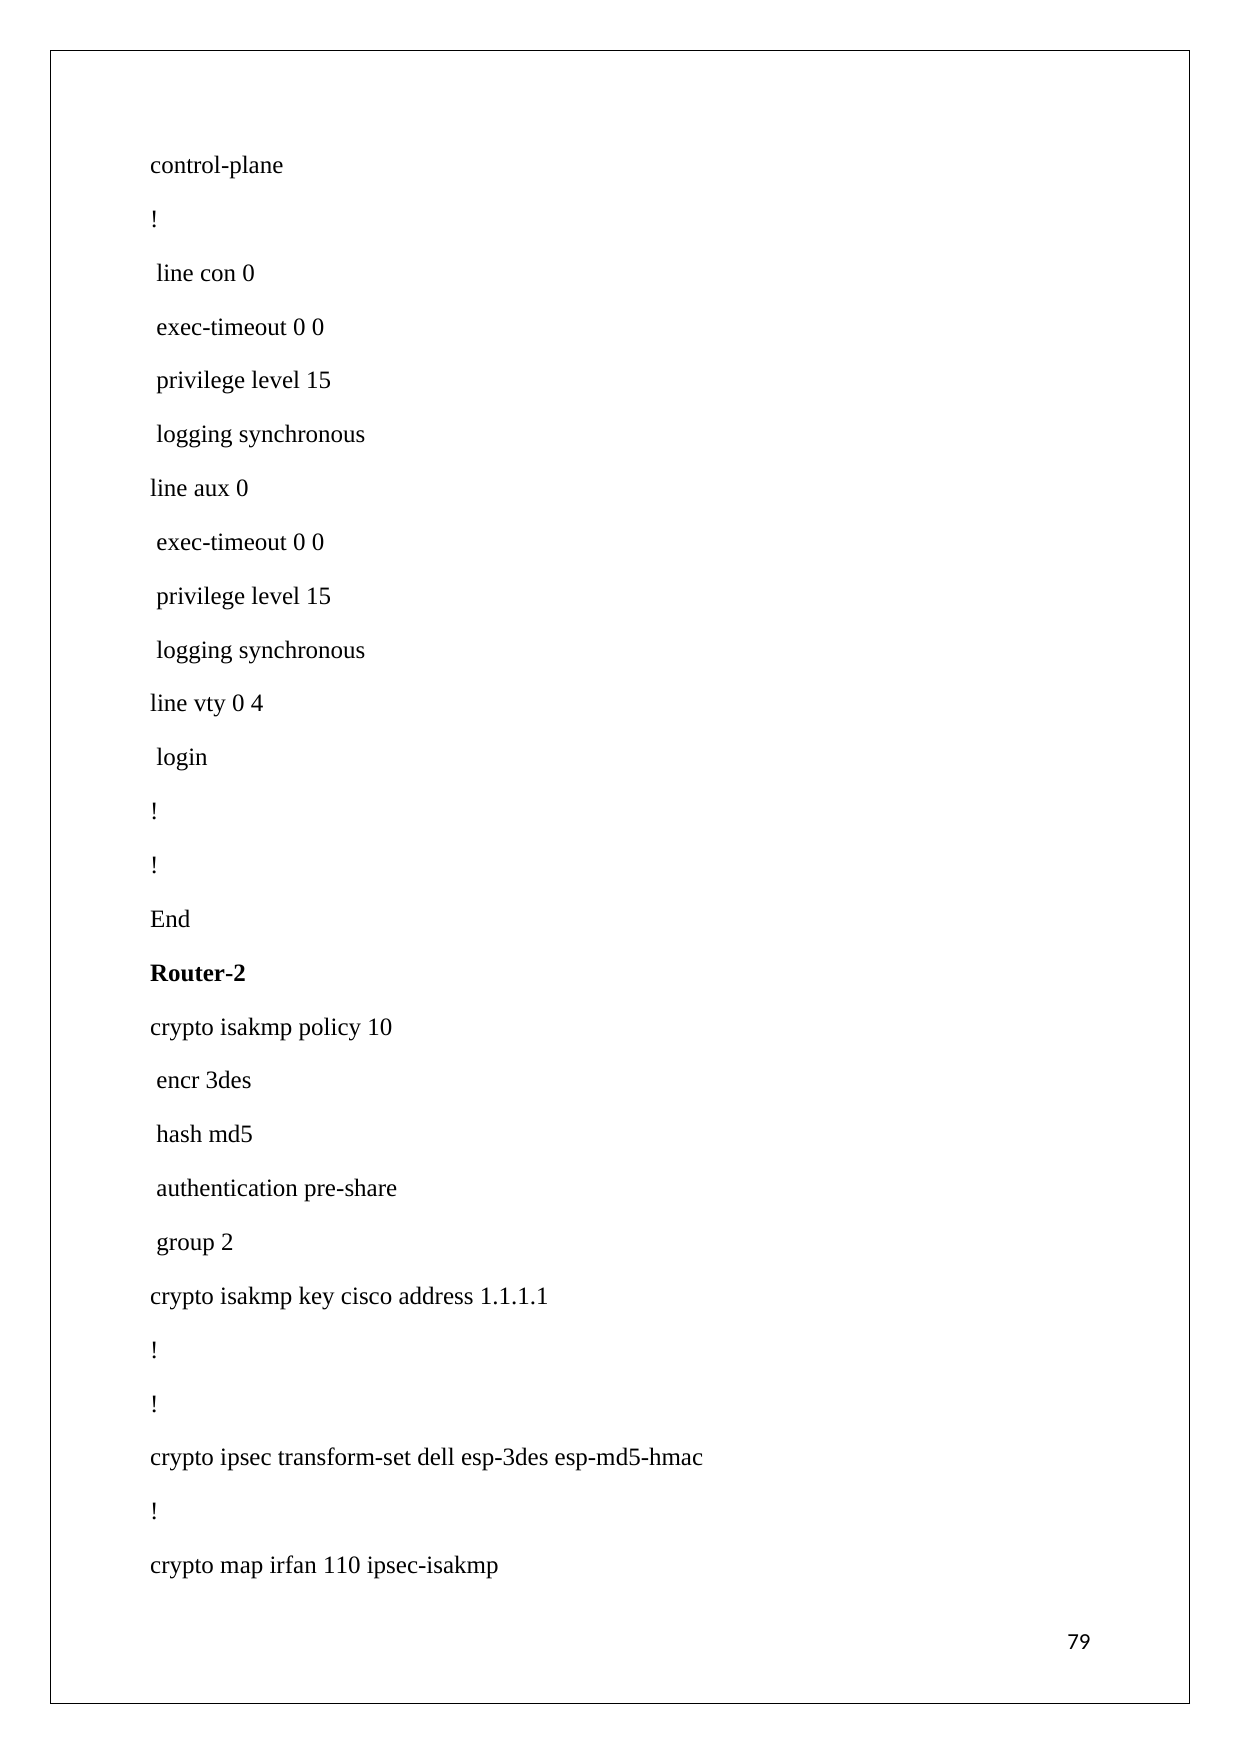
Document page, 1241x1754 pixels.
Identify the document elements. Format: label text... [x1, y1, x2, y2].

text crypto isakmp policy 10 [150, 1012, 1090, 1040]
text crypto isakmp key cisco address 1.1.1.1 [150, 1281, 1090, 1310]
text authentication pre-share [150, 1173, 1090, 1202]
text line con 0 [150, 258, 1090, 286]
text group 2 [150, 1227, 1090, 1256]
text line vty 0 4 [150, 688, 1090, 717]
text ! [150, 850, 1090, 879]
text ! [150, 204, 1090, 233]
text login [150, 742, 1090, 771]
text ! [150, 1335, 1090, 1363]
text exec-timeout 0 0 [150, 312, 1090, 340]
text Router-2 [150, 958, 1090, 987]
text privilege level 15 [150, 365, 1090, 394]
text exec-timeout 0 0 [150, 527, 1090, 556]
text logging synchronous [150, 419, 1090, 448]
text control-plane [150, 150, 1090, 179]
text ! [150, 1496, 1090, 1525]
text line aux 0 [150, 473, 1090, 502]
text privilege level 15 [150, 581, 1090, 609]
text ! [150, 796, 1090, 825]
text ! [150, 1389, 1090, 1417]
text encr 3des [150, 1066, 1090, 1094]
text crypto map irfan 110 ipsec-isakmp [150, 1550, 1090, 1579]
text hash md5 [150, 1119, 1090, 1148]
text crypto ipsec transform-set dell esp-3des esp-md5-hmac [150, 1442, 1090, 1471]
text logging synchronous [150, 635, 1090, 663]
text End [150, 904, 1090, 933]
